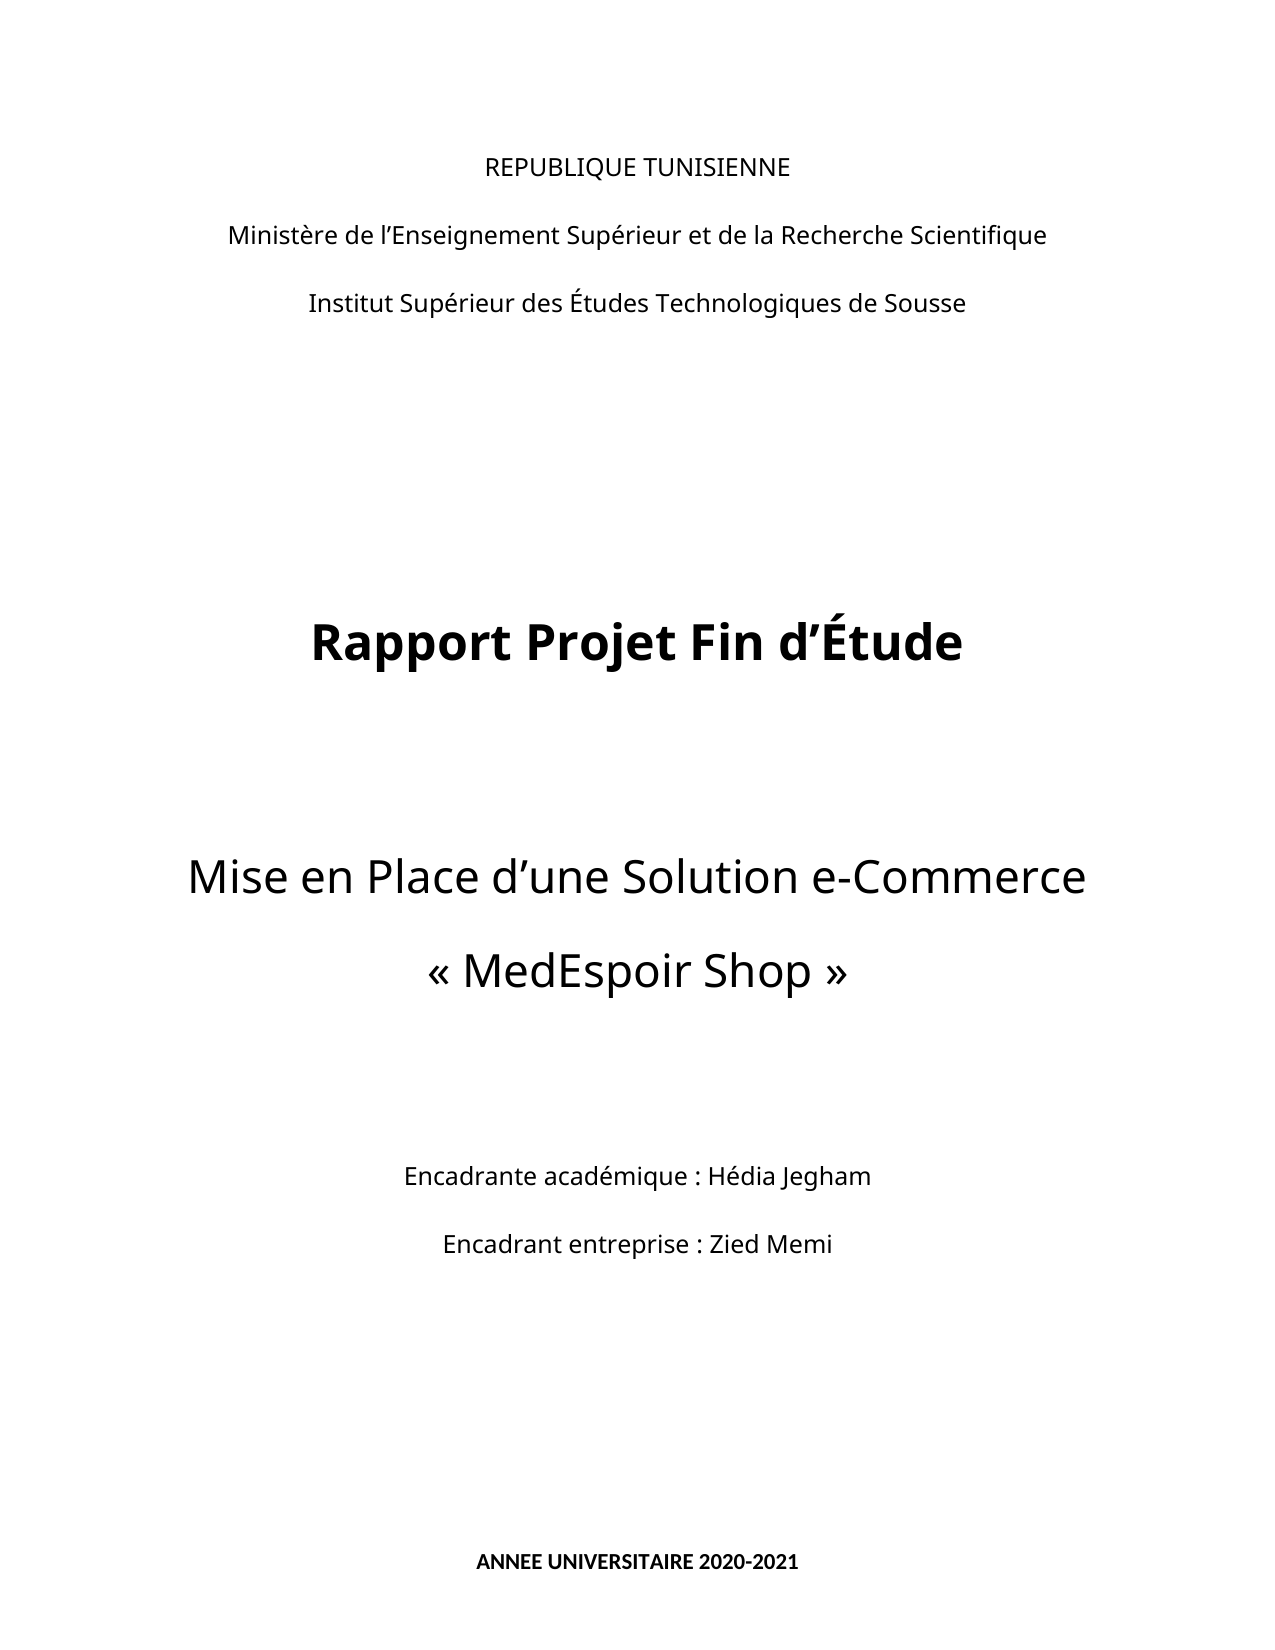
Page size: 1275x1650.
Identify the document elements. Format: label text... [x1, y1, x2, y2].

text Mise en Place d’une Solution e-Commerce « MedEspoir Shop » [150, 845, 1125, 1001]
text Institut Supérieur des Études Technologiques de Sousse [150, 285, 1125, 319]
text Ministère de l’Enseignement Supérieur et de la Recherche Scientifique [150, 218, 1125, 252]
text Encadrant entreprise : Zied Memi [150, 1227, 1125, 1261]
text Rapport Projet Fin d’Étude [150, 607, 1125, 675]
text REPUBLIQUE TUNISIENNE [150, 150, 1125, 184]
text Encadrante académique : Hédia Jegham [150, 1159, 1125, 1193]
